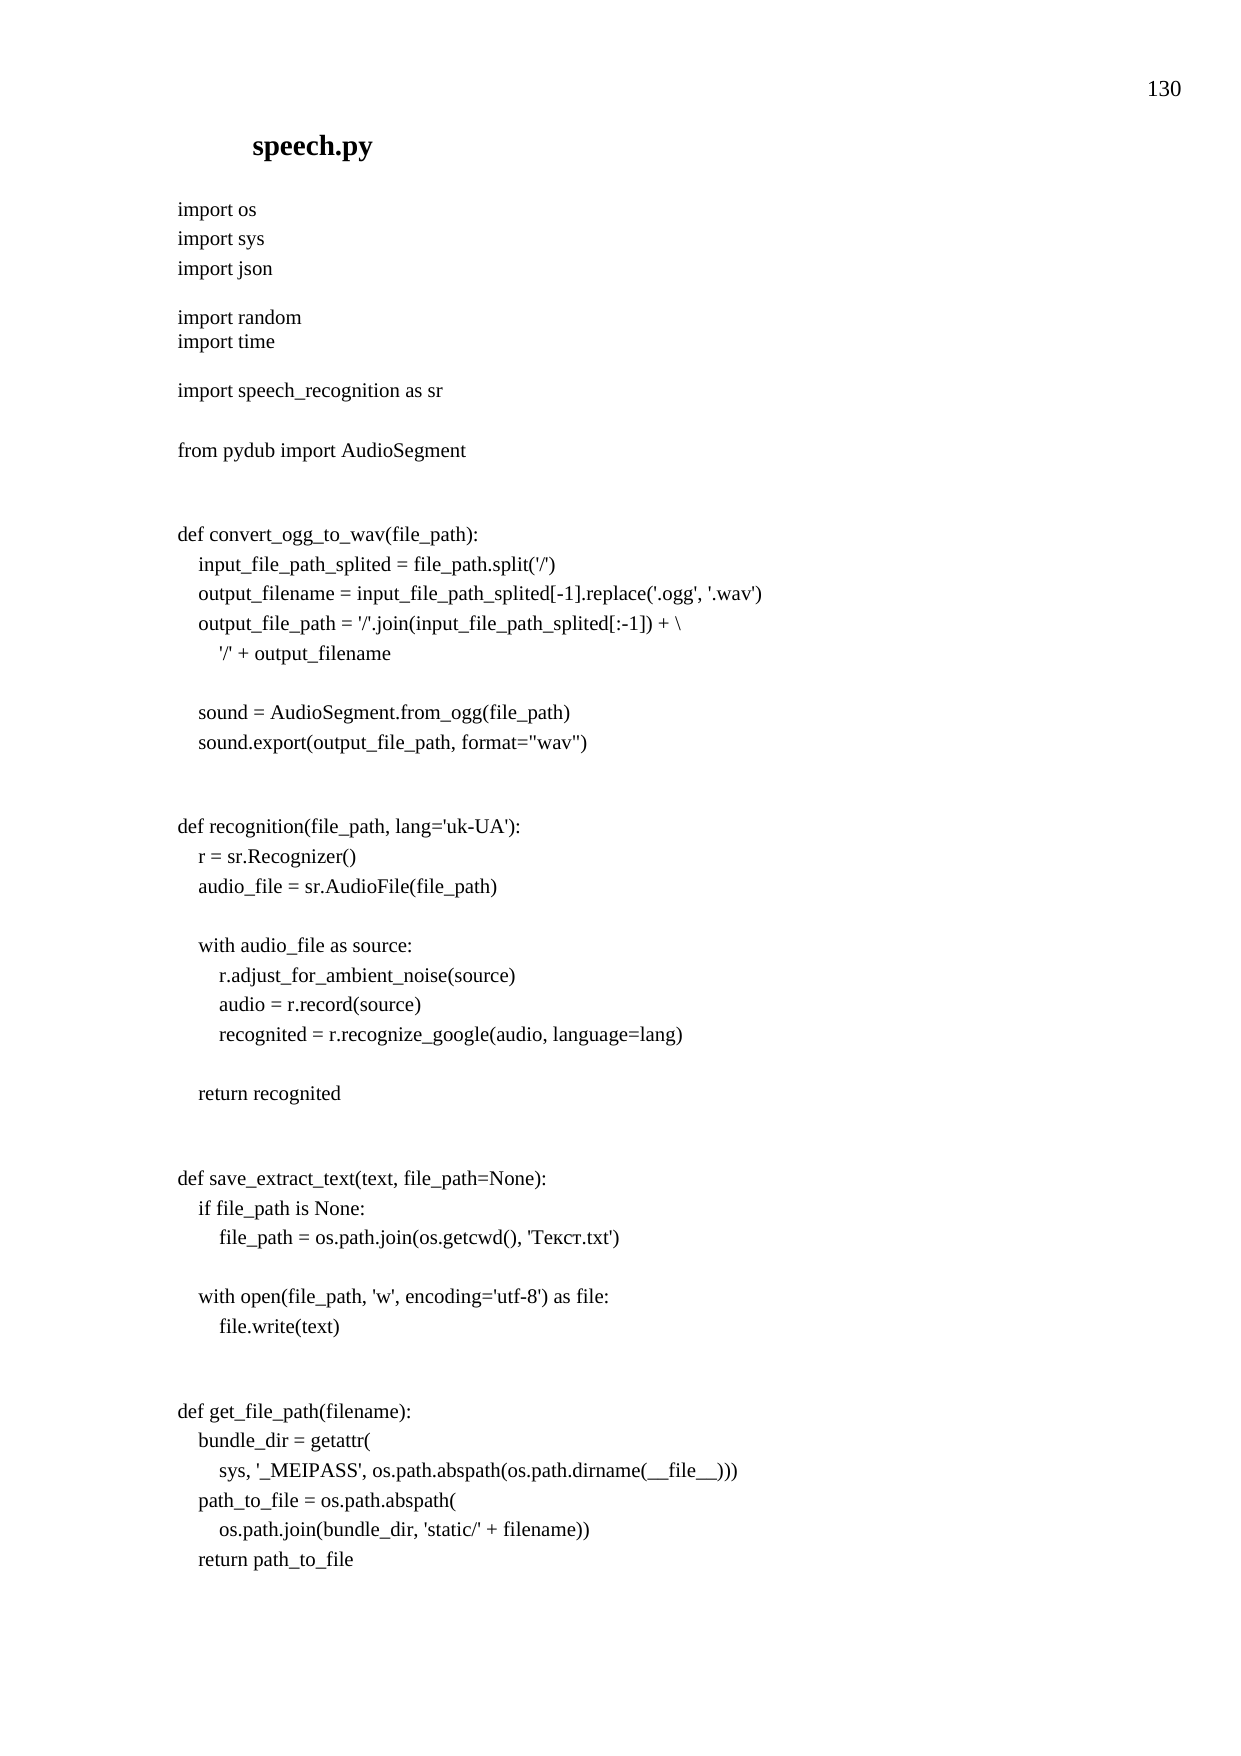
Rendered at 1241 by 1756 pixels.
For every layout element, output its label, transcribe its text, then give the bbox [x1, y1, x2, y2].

text import random [177, 305, 1181, 329]
text file_path = os.path.join(os.getcwd(), 'Текст.txt') [177, 1219, 1181, 1249]
text def convert_ogg_to_wav(file_path): [177, 516, 1181, 546]
text bundle_dir = getattr( [177, 1423, 1181, 1452]
text import json [177, 250, 1181, 280]
text r = sr.Recognizer() [177, 838, 1181, 868]
text sound.export(output_file_path, format="wav") [177, 724, 1181, 754]
text if file_path is None: [177, 1190, 1181, 1219]
text audio = r.record(source) [177, 987, 1181, 1016]
text '/' + output_filename [177, 635, 1181, 665]
text from pydub import AudioSegment [177, 432, 1181, 462]
text path_to_file = os.path.abspath( [177, 1482, 1181, 1512]
text speech.py [177, 128, 1181, 162]
text recognited = r.recognize_google(audio, language=lang) [177, 1016, 1181, 1046]
text import speech_recognition as sr [177, 378, 1181, 402]
text sys, '_MEIPASS', os.path.abspath(os.path.dirname(__file__))) [177, 1452, 1181, 1482]
text sound = AudioSegment.from_ogg(file_path) [177, 694, 1181, 724]
text output_filename = input_file_path_splited[-1].replace('.ogg', '.wav') [177, 576, 1181, 605]
text def save_extract_text(text, file_path=None): [177, 1160, 1181, 1190]
text file.write(text) [177, 1308, 1181, 1338]
text os.path.join(bundle_dir, 'static/' + filename)) [177, 1512, 1181, 1541]
text def get_file_path(filename): [177, 1393, 1181, 1423]
text import time [177, 329, 1181, 353]
text import sys [177, 221, 1181, 250]
text with open(file_path, 'w', encoding='utf-8') as file: [177, 1279, 1181, 1308]
text output_file_path = '/'.join(input_file_path_splited[:-1]) + \ [177, 605, 1181, 635]
text return recognited [177, 1076, 1181, 1105]
text input_file_path_splited = file_path.split('/') [177, 546, 1181, 576]
text import os [177, 191, 1181, 221]
text audio_file = sr.AudioFile(file_path) [177, 868, 1181, 898]
text def recognition(file_path, lang='uk-UA'): [177, 808, 1181, 838]
text r.adjust_for_ambient_noise(source) [177, 957, 1181, 987]
text with audio_file as source: [177, 927, 1181, 957]
text return path_to_file [177, 1541, 1181, 1571]
